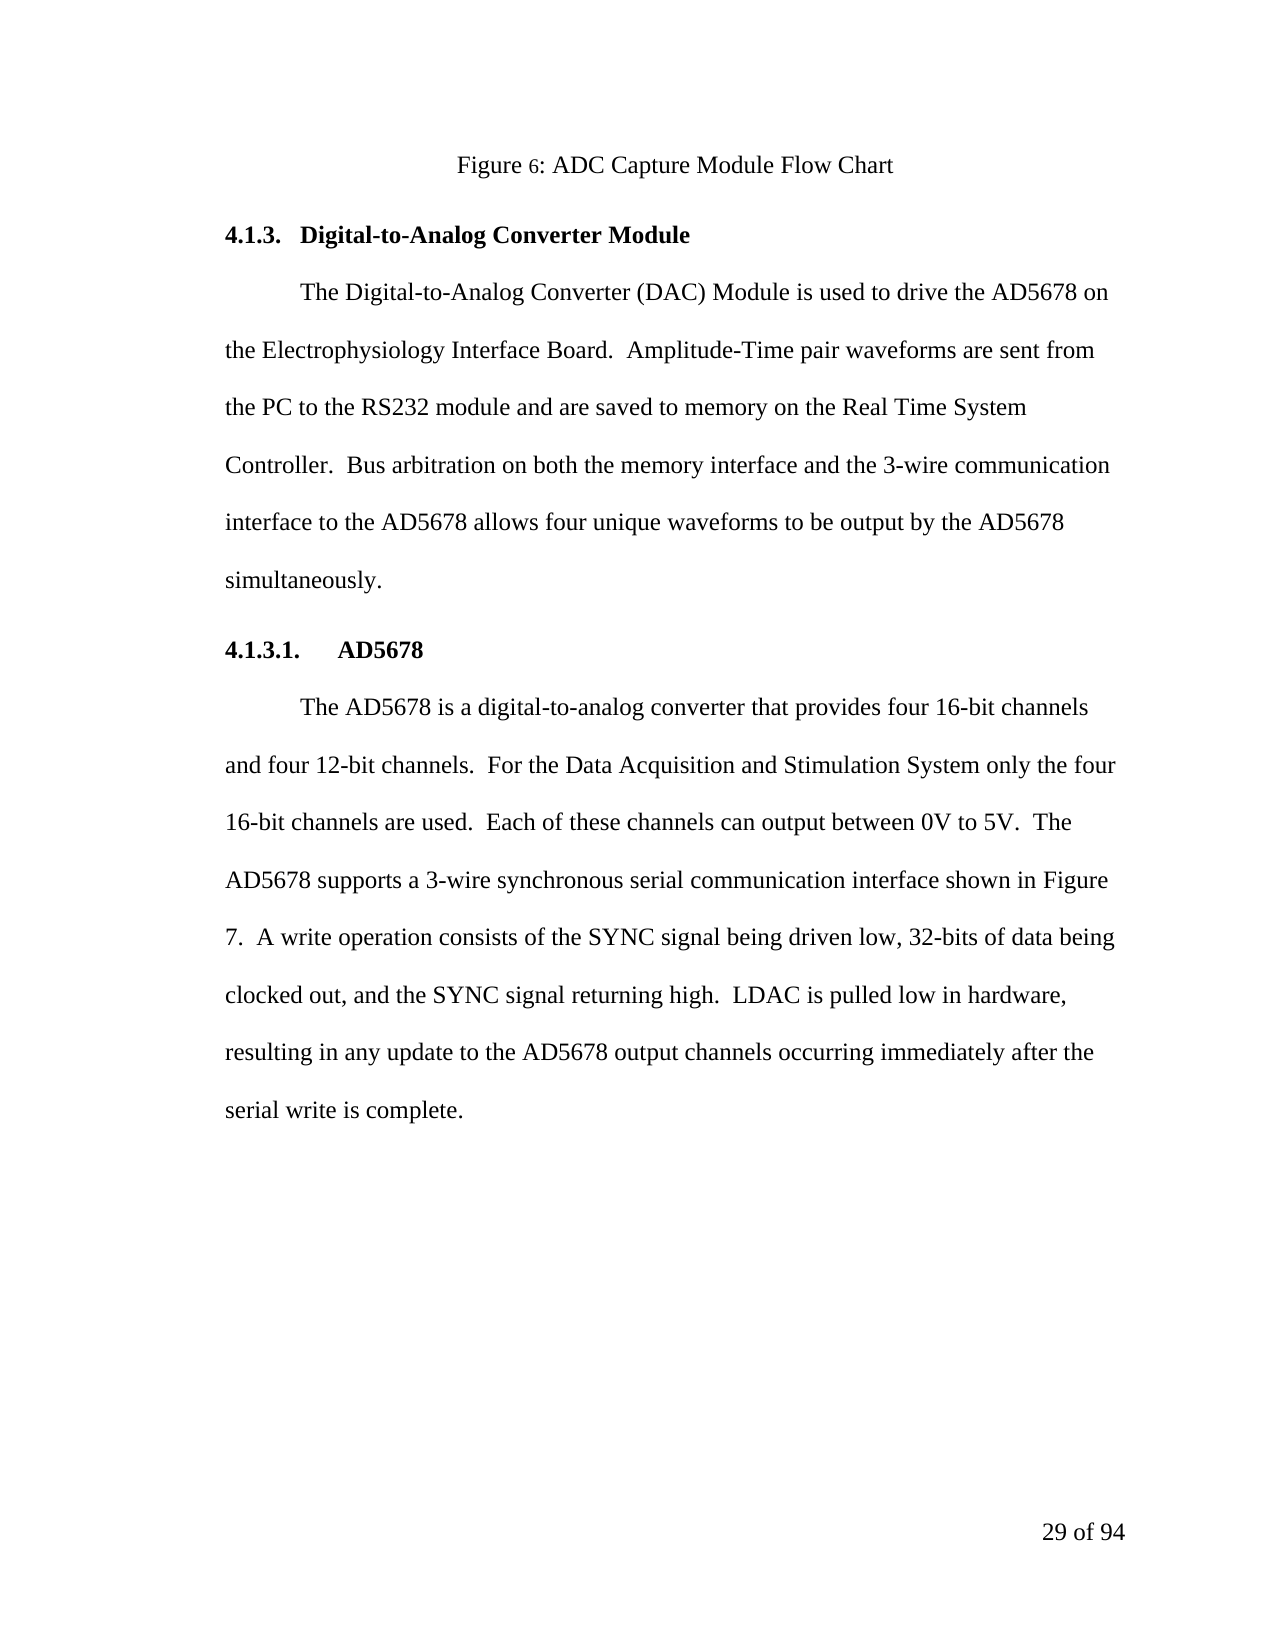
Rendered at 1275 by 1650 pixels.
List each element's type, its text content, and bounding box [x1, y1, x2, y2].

text Figure 6: ADC Capture Module Flow Chart [225, 150, 1125, 179]
text The Digital-to-Analog Converter (DAC) Module is used to drive the AD5678 on the Electrophysiology Interface Board. Amplitude-Time pair waveforms are sent from the PC to the RS232 module and are saved to memory on the Real Time System Controller. Bus arbitration on both the memory interface and the 3-wire communication interface to the AD5678 allows four unique waveforms to be output by the AD5678 simultaneously. [225, 277, 1125, 594]
subtitle AD5678 [225, 635, 1125, 664]
subtitle Digital-to-Analog Converter Module [225, 220, 1125, 249]
